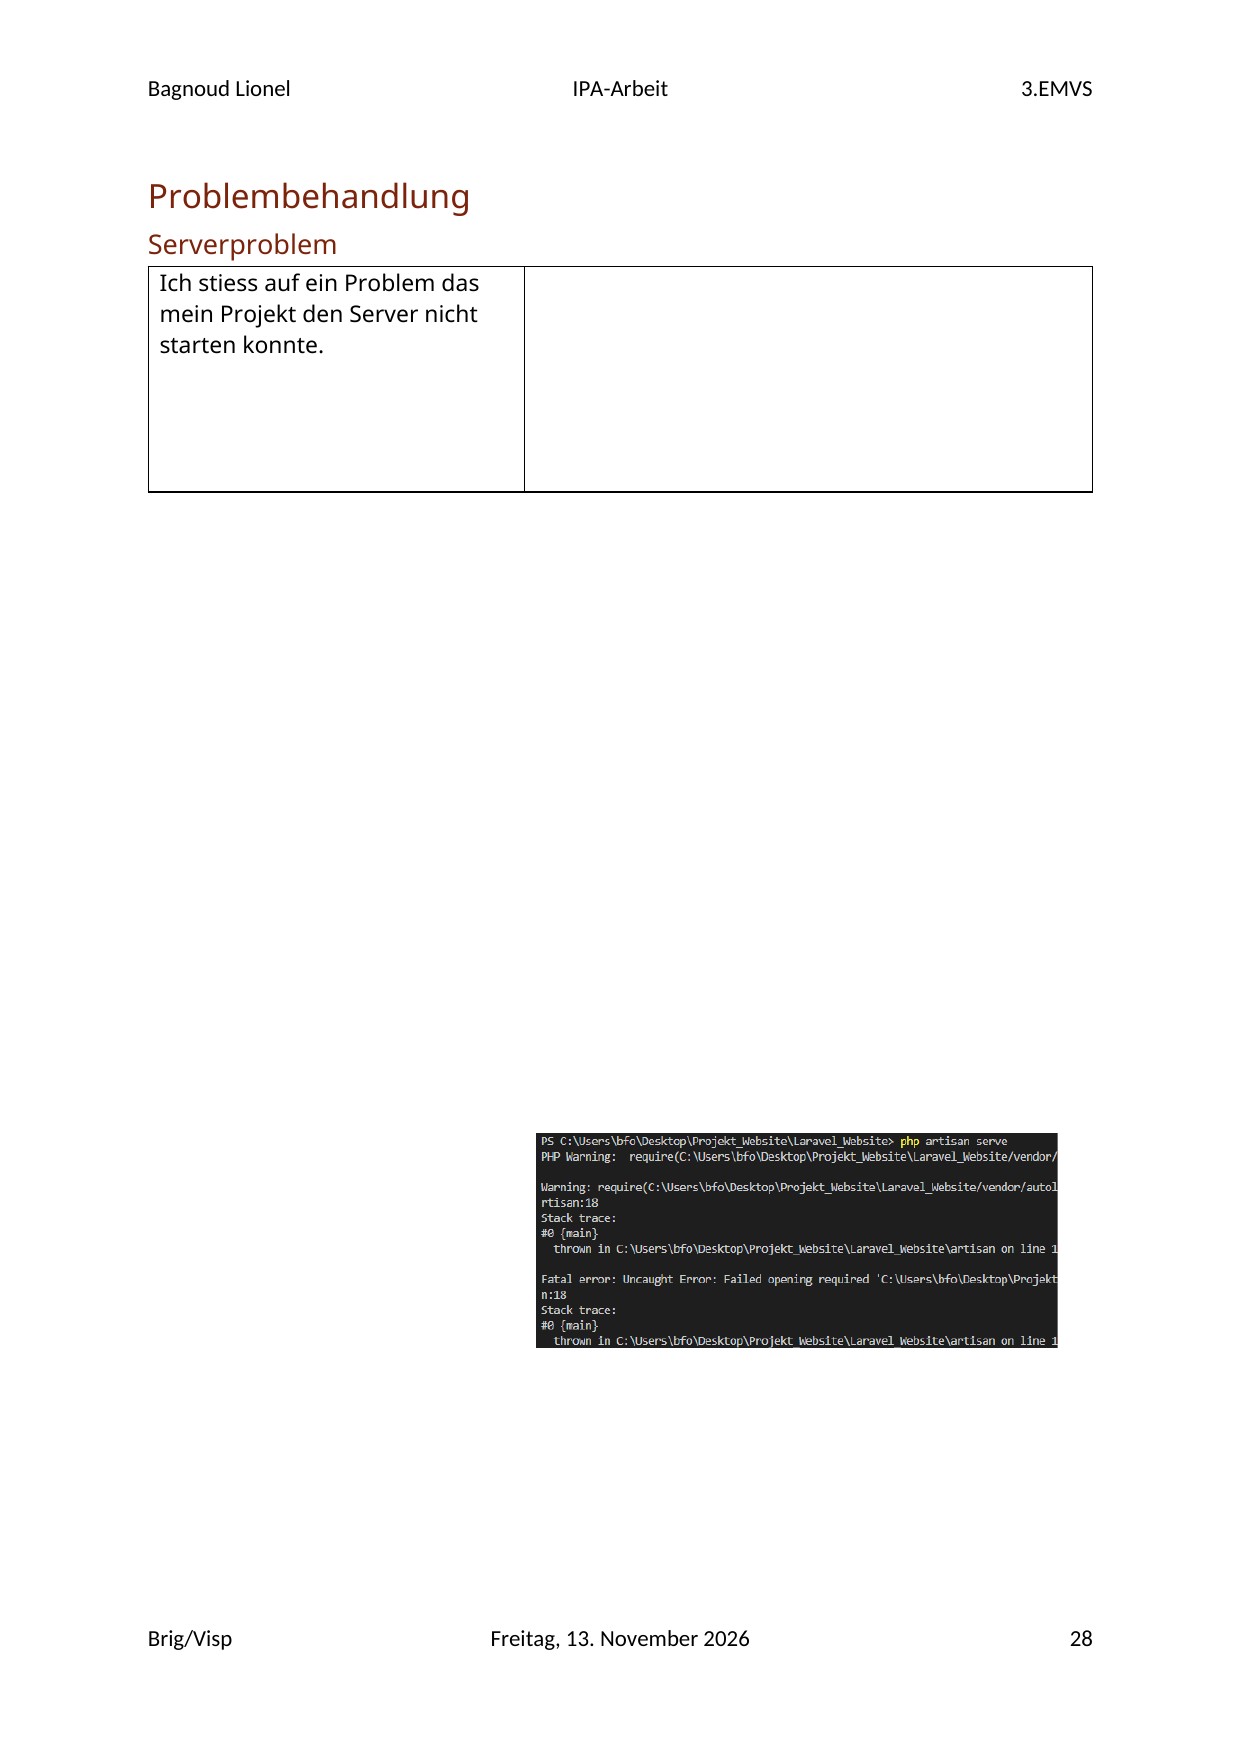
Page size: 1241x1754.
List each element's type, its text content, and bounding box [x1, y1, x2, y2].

subtitle Problembehandlung [148, 173, 1093, 218]
table_header [525, 267, 1092, 491]
table_header Ich stiess auf ein Problem das mein Projekt den Server nicht starten konnte. [149, 267, 524, 491]
subtitle Serverproblem [148, 226, 1093, 263]
picture [536, 1133, 1058, 1348]
